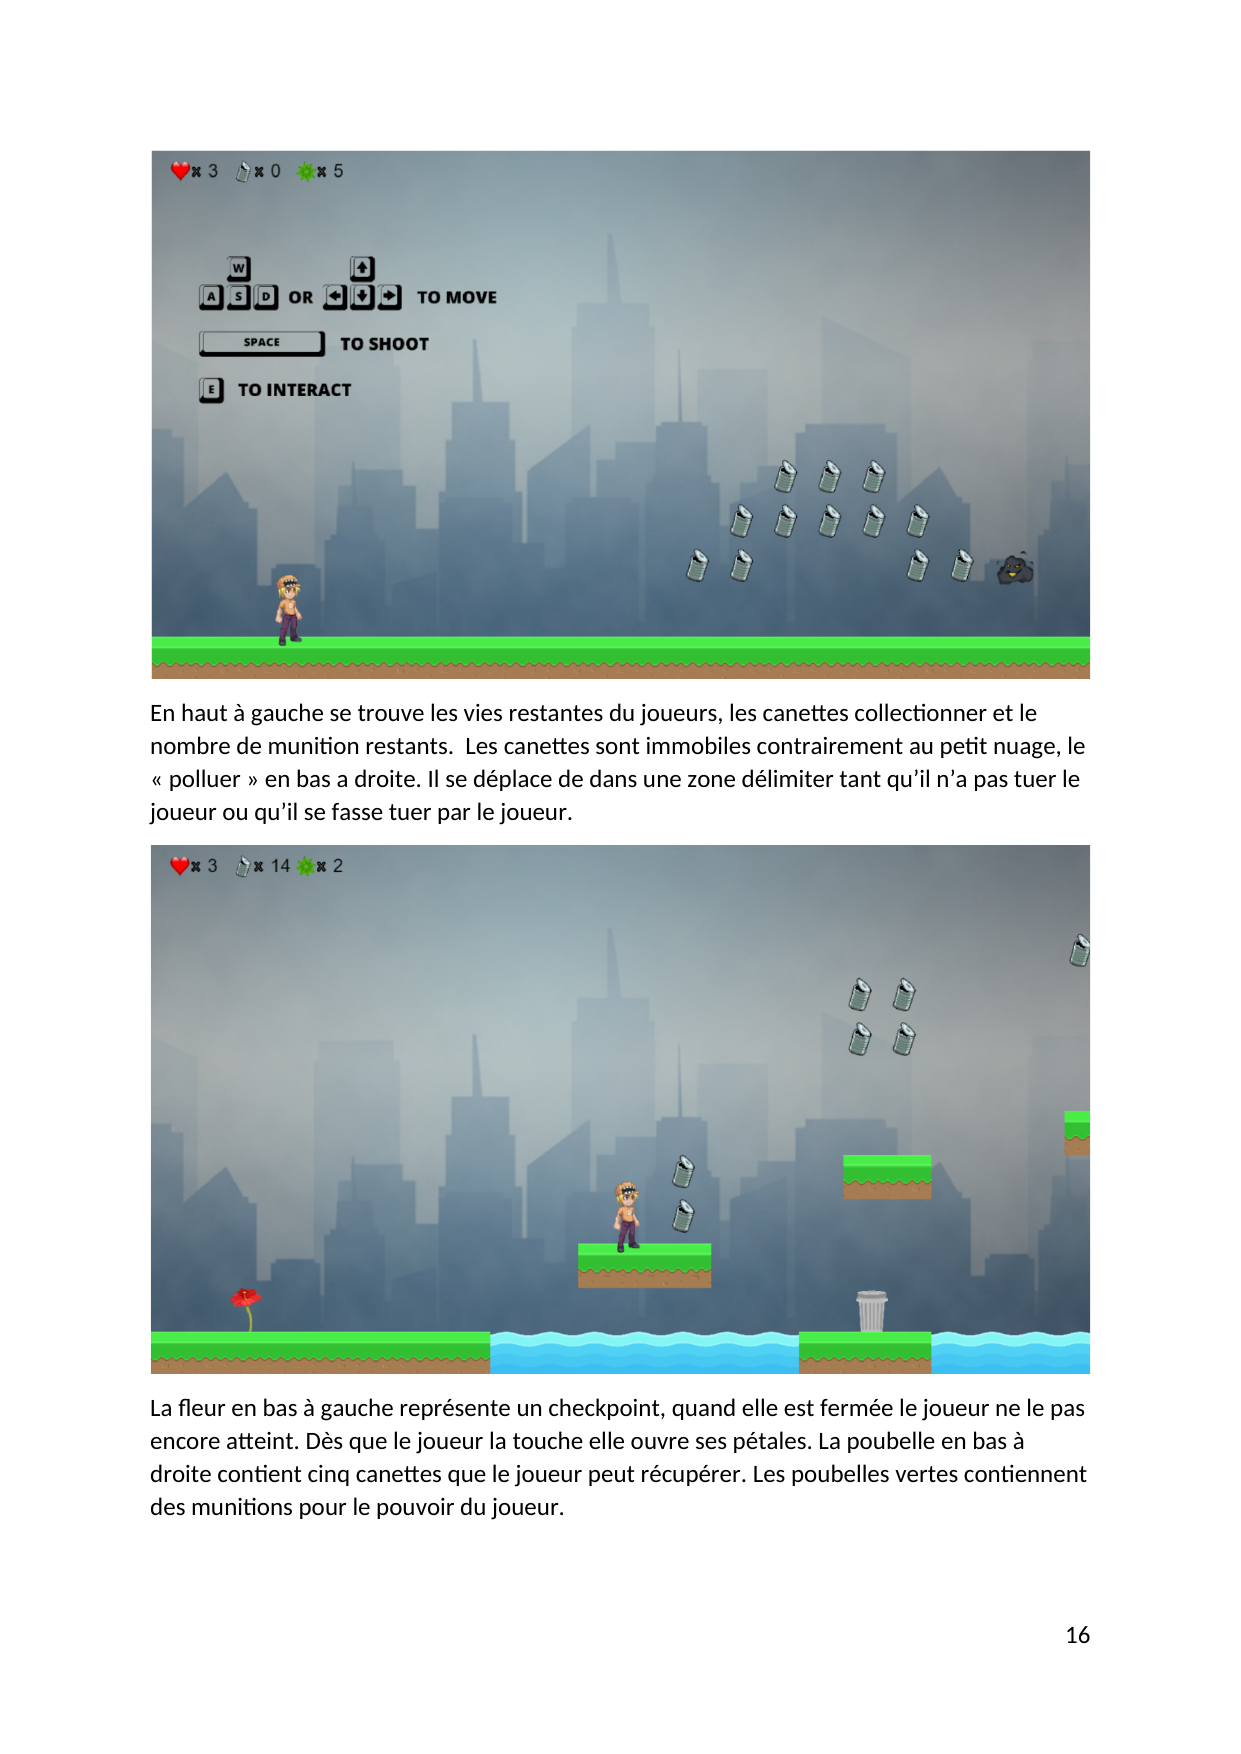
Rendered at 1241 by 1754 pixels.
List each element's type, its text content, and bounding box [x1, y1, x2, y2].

picture [150, 845, 1091, 1374]
picture [150, 150, 1091, 679]
text En haut à gauche se trouve les vies restantes du joueurs, les canettes collectionner et le nombre de munition restants. Les canettes sont immobiles contrairement au petit nuage, le « polluer » en bas a droite. Il se déplace de dans une zone délimiter tant qu’il n’a pas tuer le joueur ou qu’il se fasse tuer par le joueur. [150, 697, 1090, 827]
text La fleur en bas à gauche représente un checkpoint, quand elle est fermée le joueur ne le pas encore atteint. Dès que le joueur la touche elle ouvre ses pétales. La poubelle en bas à droite contient cinq canettes que le joueur peut récupérer. Les poubelles vertes contiennent des munitions pour le pouvoir du joueur. [150, 1392, 1090, 1522]
